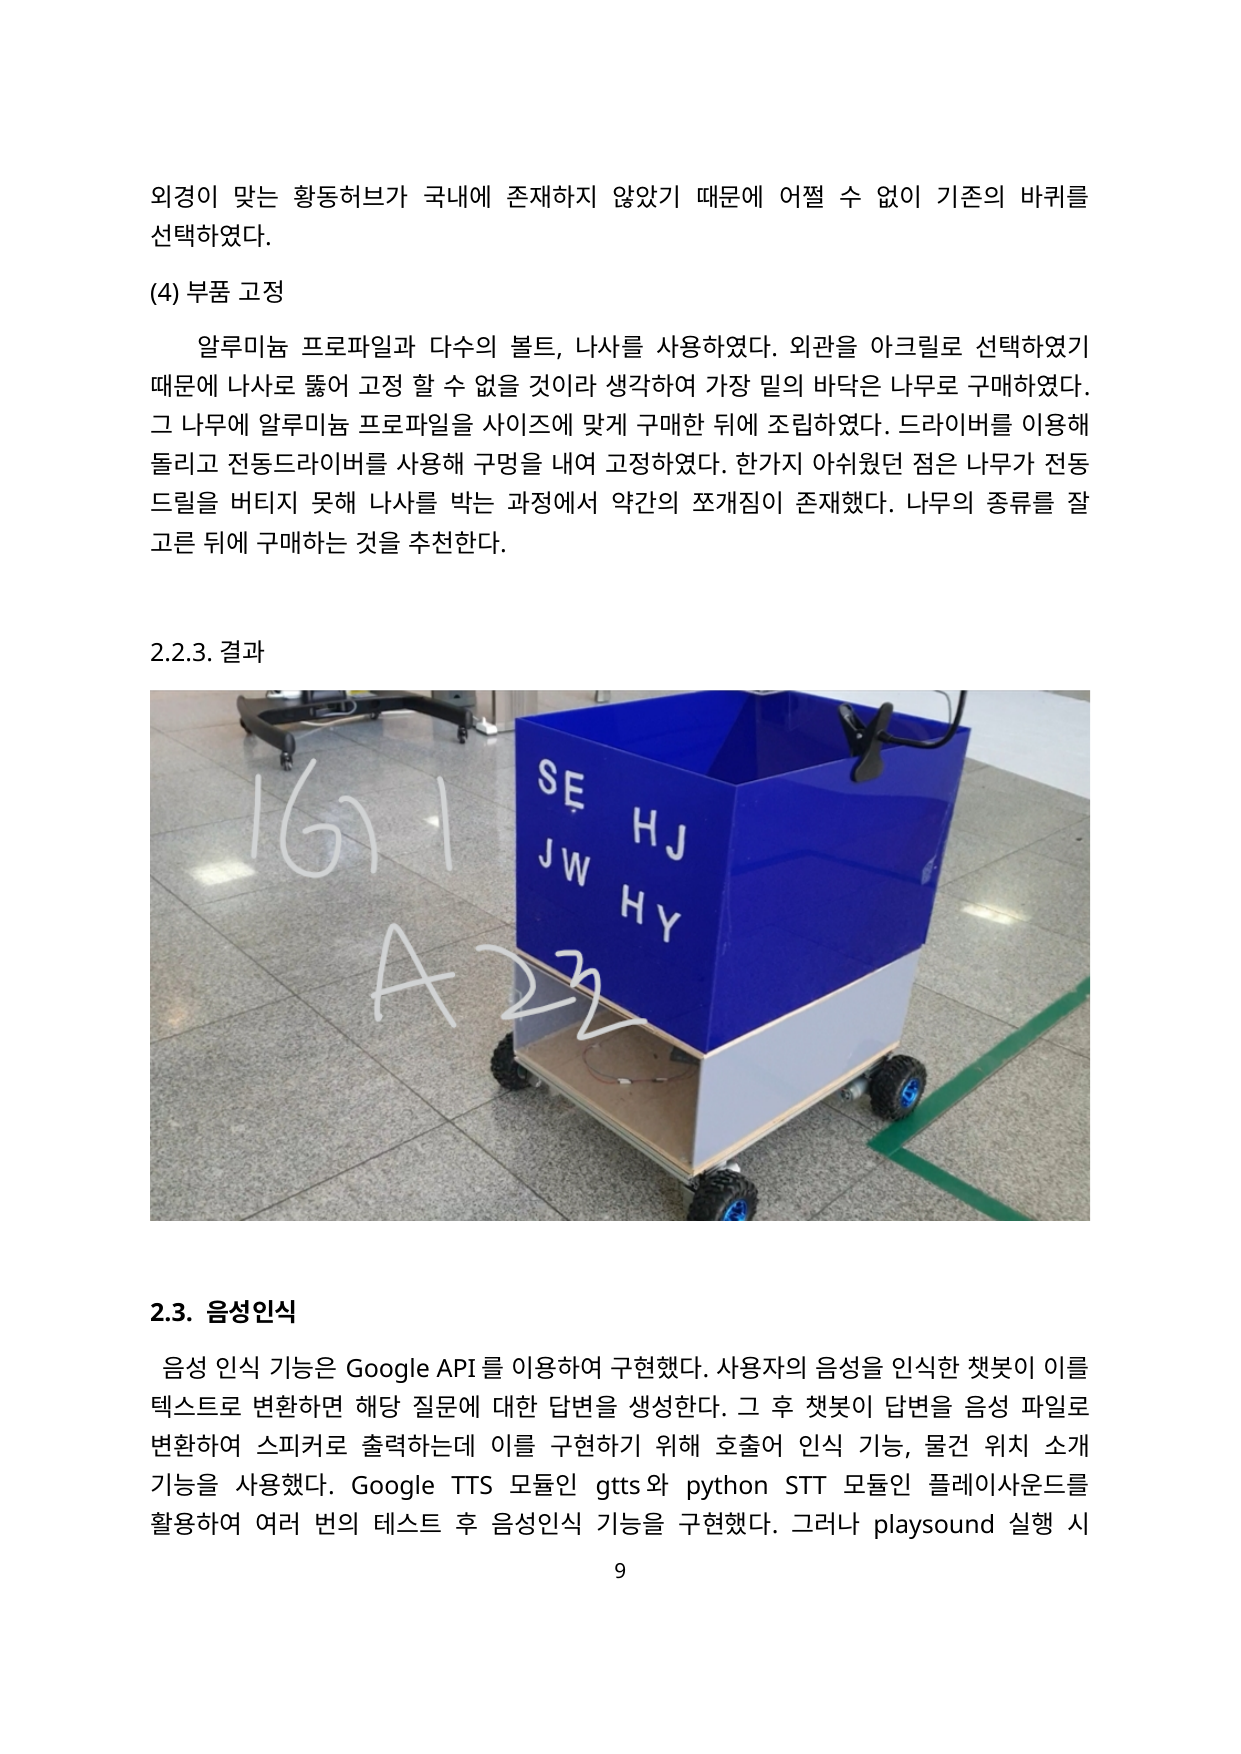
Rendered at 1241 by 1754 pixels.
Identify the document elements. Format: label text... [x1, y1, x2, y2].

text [150, 1348, 1090, 1541]
picture [150, 687, 1091, 1221]
text 2.2.3. 결과 [150, 632, 1090, 668]
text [150, 177, 1090, 252]
text (4) 부품 고정 [150, 272, 1090, 308]
text 2.3. 음성인식 [150, 1293, 1090, 1329]
text 알루미늄 프로파일과 다수의 볼트, 나사를 사용하였다. 외관을 아크릴로 선택하였기 때문에 나사로 뚫어 고정 할 수 없을 것이라 생각하여 가장 밑의 바닥은 나무로 구매하였다. 그 나무에 알루미늄 프로파일을 사이즈에 맞게 구매한 뒤에 조립하였다. 드라이버를 이용해 돌리고 전동드라이버를 사용해 구멍을 내여 고정하였다. 한가지 아쉬웠던 점은 나무가 전동 드릴을 버티지 못해 나사를 박는 과정에서 약간의 쪼개짐이 존재했다. 나무의 종류를 잘 고른 뒤에 구매하는 것을 추천한다. [150, 328, 1090, 559]
